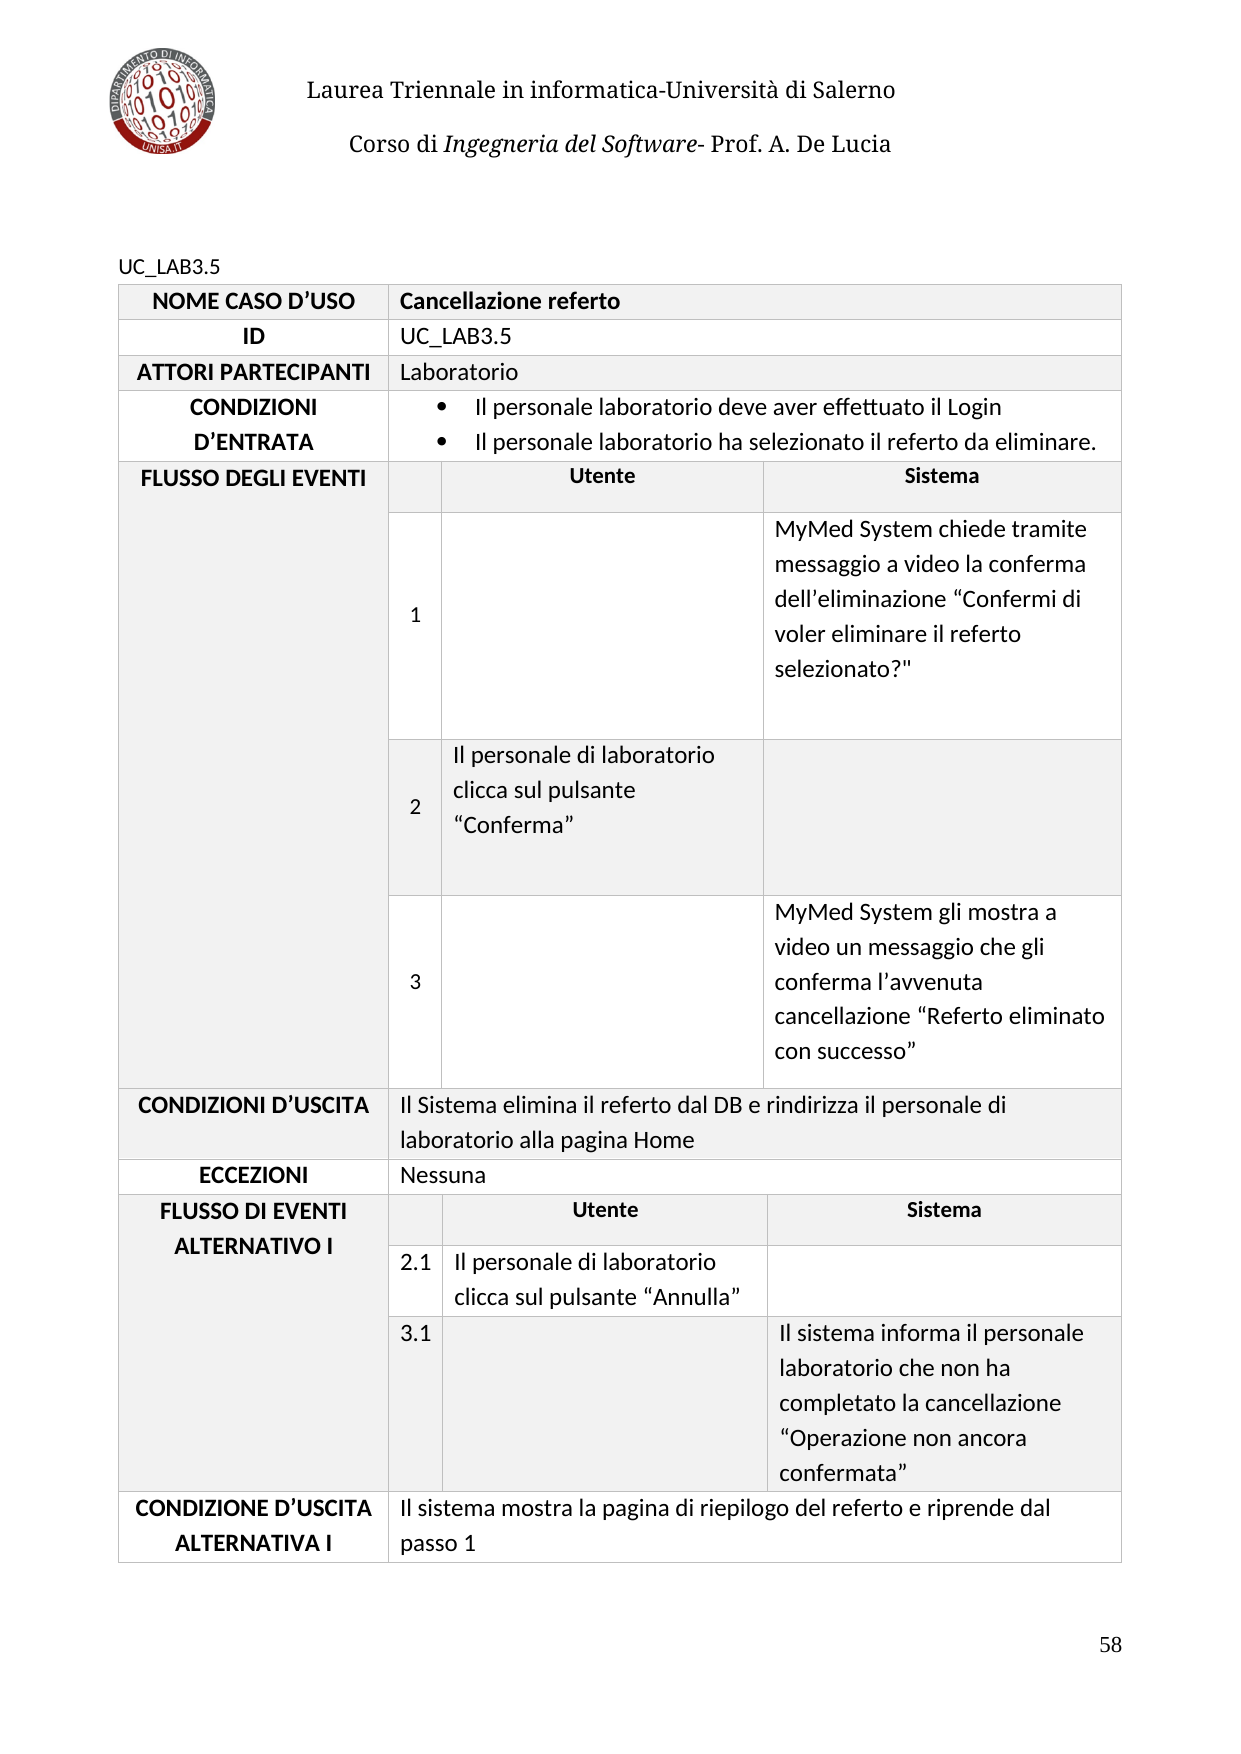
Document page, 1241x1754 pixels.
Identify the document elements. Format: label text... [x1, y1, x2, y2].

table_cell [764, 740, 1121, 895]
table_cell [442, 513, 763, 738]
table_cell 3.1 [389, 1317, 442, 1491]
subtitle UC_LAB3.5 [118, 252, 1122, 280]
table_cell ECCEZIONI [119, 1160, 388, 1194]
table_cell Il sistema mostra la pagina di riepilogo del referto e riprende dal passo 1 [389, 1492, 1121, 1562]
table_cell MyMed System chiede tramite messaggio a video la conferma dell’eliminazione “Confermi di voler eliminare il referto selezionato?" [764, 513, 1121, 738]
table_cell MyMed System gli mostra a video un messaggio che gli conferma l’avvenuta cancellazione “Referto eliminato con successo” [764, 896, 1121, 1088]
table_cell 1 [389, 513, 441, 738]
table_cell [768, 1246, 1121, 1316]
table_cell 2 [389, 740, 441, 895]
table_cell Laboratorio [389, 356, 1121, 390]
table_cell 2.1 [389, 1246, 442, 1316]
table_cell Il personale laboratorio deve aver effettuato il Login Il personale laboratorio ha selezionato il referto da eliminare. [389, 391, 1121, 461]
picture [109, 48, 215, 154]
table_cell UC_LAB3.5 [389, 320, 1121, 355]
table_cell 3 [389, 896, 441, 1088]
table_cell Sistema [768, 1195, 1121, 1245]
table_cell Condizioni d’entrata [119, 391, 388, 461]
table_cell Sistema [764, 462, 1121, 512]
table_cell [443, 1317, 767, 1491]
table_cell Il personale di laboratorio clicca sul pulsante “Conferma” [442, 740, 763, 895]
table_cell [389, 1195, 442, 1245]
table_header Cancellazione referto [389, 285, 1121, 319]
table_cell Il personale di laboratorio clicca sul pulsante “Annulla” [443, 1246, 767, 1316]
table_cell Utente [443, 1195, 767, 1245]
table_cell Nessuna [389, 1160, 1121, 1194]
table_cell Flusso di eventi alternativo i [119, 1195, 388, 1491]
table_cell Attori partecipanti [119, 356, 388, 390]
table_cell ID [119, 320, 388, 355]
table_cell [442, 896, 763, 1088]
table_cell flusso degli eventi [119, 462, 388, 1088]
table_cell Utente [442, 462, 763, 512]
table_header NOME Caso d’uso [119, 285, 388, 319]
table_cell Il Sistema elimina il referto dal DB e rindirizza il personale di laboratorio alla pagina Home [389, 1089, 1121, 1158]
table_cell Condizione d’uscita alternativa i [119, 1492, 388, 1562]
table_cell Il sistema informa il personale laboratorio che non ha completato la cancellazione “Operazione non ancora confermata” [768, 1317, 1121, 1491]
table_cell condizioni d’uscita [119, 1089, 388, 1158]
table_cell [389, 462, 441, 512]
